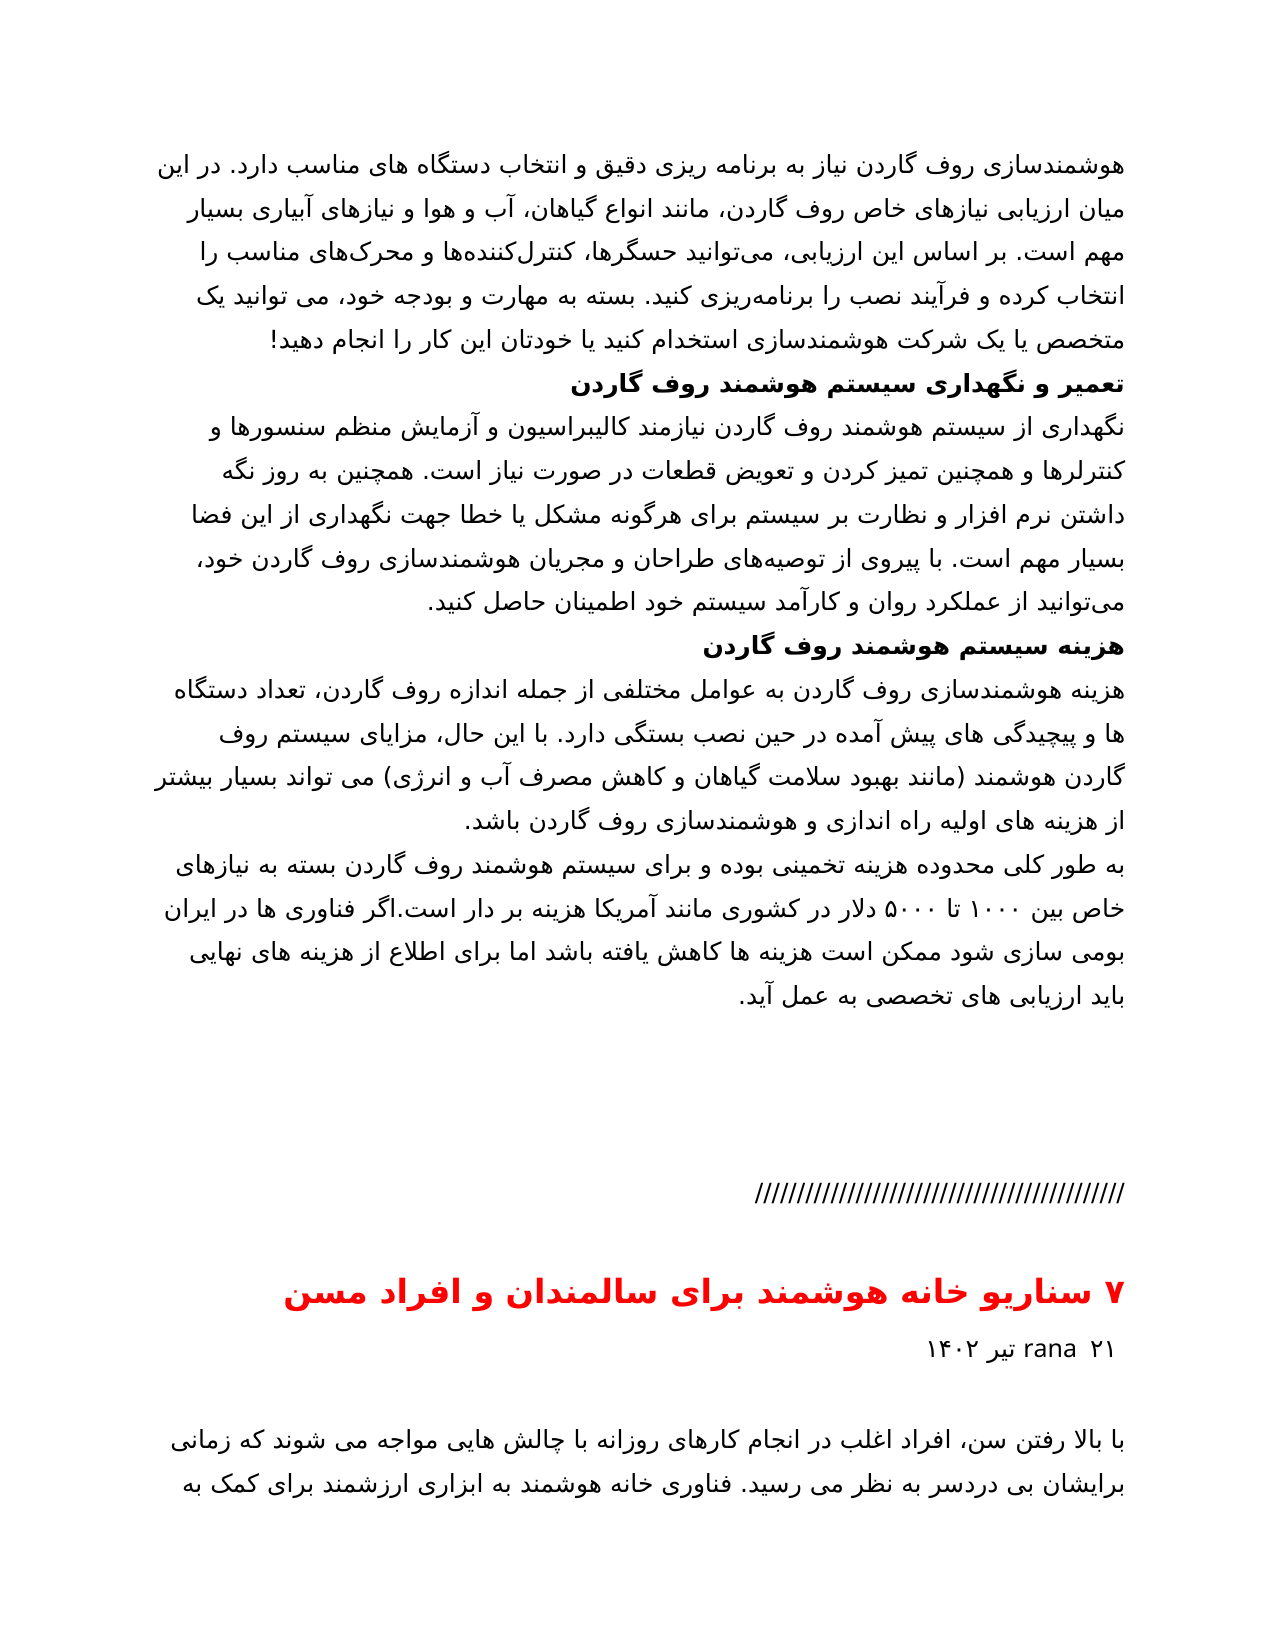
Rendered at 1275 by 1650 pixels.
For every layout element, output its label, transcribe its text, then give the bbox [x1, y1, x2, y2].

text هزینه هوشمندسازی روف گاردن به عوامل مختلفی از جمله اندازه روف گاردن، تعداد دستگاه ها و پیچیدگی های پیش آمده در حین نصب بستگی دارد. با این حال، مزایای سیستم روف گاردن هوشمند (مانند بهبود سلامت گیاهان و کاهش مصرف آب و انرژی) می تواند بسیار بیشتر از هزینه های اولیه راه اندازی و هوشمندسازی روف گاردن باشد. [150, 675, 1125, 835]
text ۷ سناریو خانه هوشمند برای سالمندان و افراد مسن [150, 1273, 1125, 1312]
text نگهداری از سیستم هوشمند روف گاردن نیازمند کالیبراسیون و آزمایش منظم سنسورها و کنترلرها و همچنین تمیز کردن و تعویض قطعات در صورت نیاز است. همچنین به روز نگه داشتن نرم افزار و نظارت بر سیستم برای هرگونه مشکل یا خطا جهت نگهداری از این فضا بسیار مهم است. با پیروی از توصیه‌های طراحان و مجریان هوشمندسازی روف گاردن خود، می‌توانید از عملکرد روان و کارآمد سیستم خود اطمینان حاصل کنید. [150, 412, 1125, 617]
text rana ۲۱ تیر ۱۴۰۲ [150, 1331, 1125, 1365]
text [150, 1425, 1125, 1498]
text تعمیر و نگهداری سیستم هوشمند روف گاردن [150, 369, 1125, 398]
text //////////////////////////////////////////// [150, 1178, 1125, 1207]
text هزینه سیستم هوشمند روف گاردن [150, 631, 1125, 660]
text به طور کلی محدوده هزینه تخمینی بوده و برای سیستم هوشمند روف گاردن بسته به نیازهای خاص بین ۱۰۰۰ تا ۵۰۰۰ دلار در کشوری مانند آمریکا هزینه بر دار است.اگر فناوری ها در ایران بومی سازی شود ممکن است هزینه ها کاهش یافته باشد اما برای اطلاع از هزینه های نهایی باید ارزیابی های تخصصی به عمل آید. [150, 850, 1125, 1010]
text هوشمندسازی روف گاردن نیاز به برنامه ریزی دقیق و انتخاب دستگاه های مناسب دارد. در این میان ارزیابی نیازهای خاص روف گاردن، مانند انواع گیاهان، آب و هوا و نیازهای آبیاری بسیار مهم است. بر اساس این ارزیابی، می‌توانید حسگرها، کنترل‌کننده‌ها و محرک‌های مناسب را انتخاب کرده و فرآیند نصب را برنامه‌ریزی کنید. بسته به مهارت و بودجه خود، می توانید یک متخصص یا یک شرکت هوشمندسازی استخدام کنید یا خودتان این کار را انجام دهید! [150, 150, 1125, 354]
